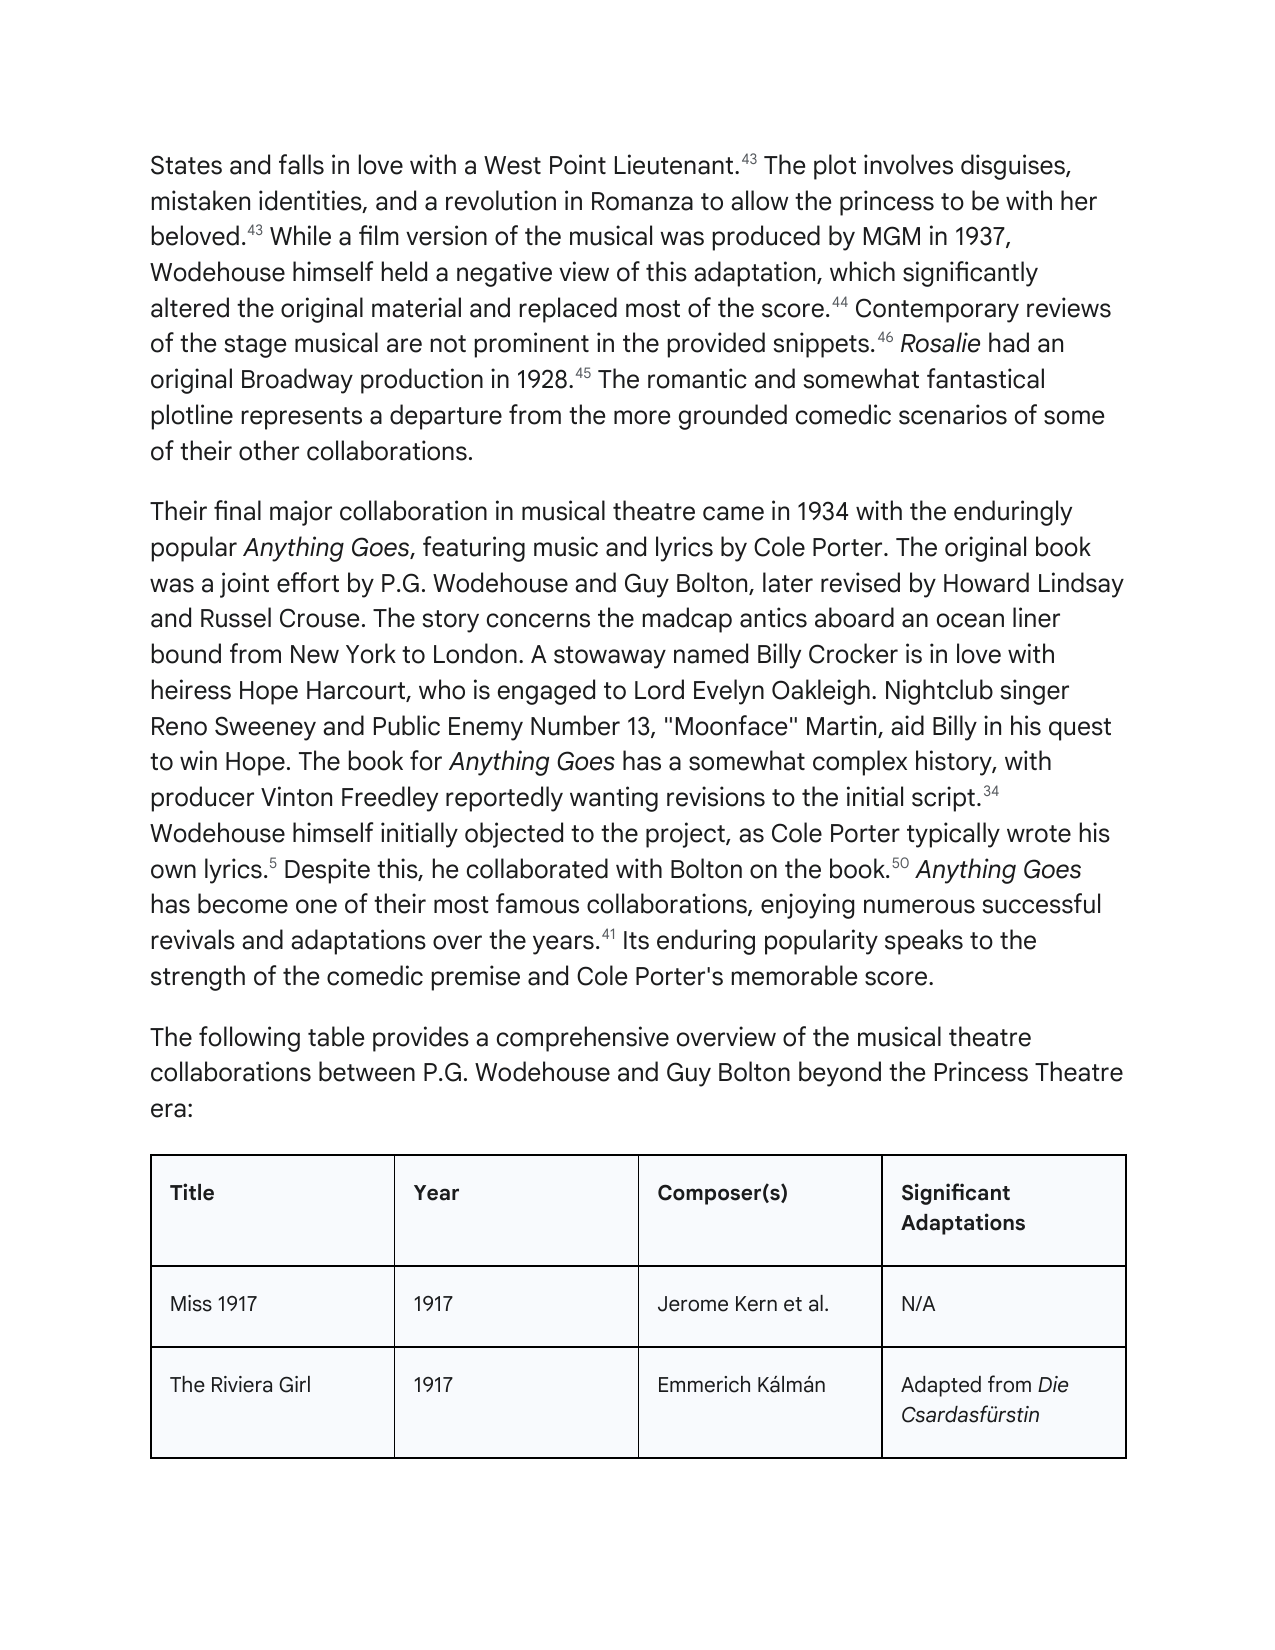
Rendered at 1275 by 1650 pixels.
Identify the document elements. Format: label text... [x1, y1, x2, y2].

text The following table provides a comprehensive overview of the musical theatre collaborations between P.G. Wodehouse and Guy Bolton beyond the Princess Theatre era: [150, 1022, 1125, 1124]
table_cell Miss 1917 [152, 1267, 394, 1346]
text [150, 150, 1125, 467]
table_cell Emmerich Kálmán [639, 1348, 881, 1457]
table_header Significant Adaptations [883, 1156, 1125, 1265]
table_header Year [395, 1156, 638, 1265]
text Their final major collaboration in musical theatre came in 1934 with the enduringly popular Anything Goes, featuring music and lyrics by Cole Porter. The original book was a joint effort by P.G. Wodehouse and Guy Bolton, later revised by Howard Lindsay and Russel Crouse. The story concerns the madcap antics aboard an ocean liner bound from New York to London. A stowaway named Billy Crocker is in love with heiress Hope Harcourt, who is engaged to Lord Evelyn Oakleigh. Nightclub singer Reno Sweeney and Public Enemy Number 13, "Moonface" Martin, aid Billy in his quest to win Hope. The book for Anything Goes has a somewhat complex history, with producer Vinton Freedley reportedly wanting revisions to the initial script.34 Wodehouse himself initially objected to the project, as Cole Porter typically wrote his own lyrics.5 Despite this, he collaborated with Bolton on the book.50 Anything Goes has become one of their most famous collaborations, enjoying numerous successful revivals and adaptations over the years.41 Its enduring popularity speaks to the strength of the comedic premise and Cole Porter's memorable score. [150, 497, 1125, 992]
table_cell 1917 [395, 1267, 638, 1346]
table_cell Jerome Kern et al. [639, 1267, 881, 1346]
table_cell Adapted from Die Csardasfürstin [883, 1348, 1125, 1457]
table_header Composer(s) [639, 1156, 881, 1265]
table_cell 1917 [395, 1348, 638, 1457]
table_header Title [152, 1156, 394, 1265]
table_cell The Riviera Girl [152, 1348, 394, 1457]
table_cell N/A [883, 1267, 1125, 1346]
